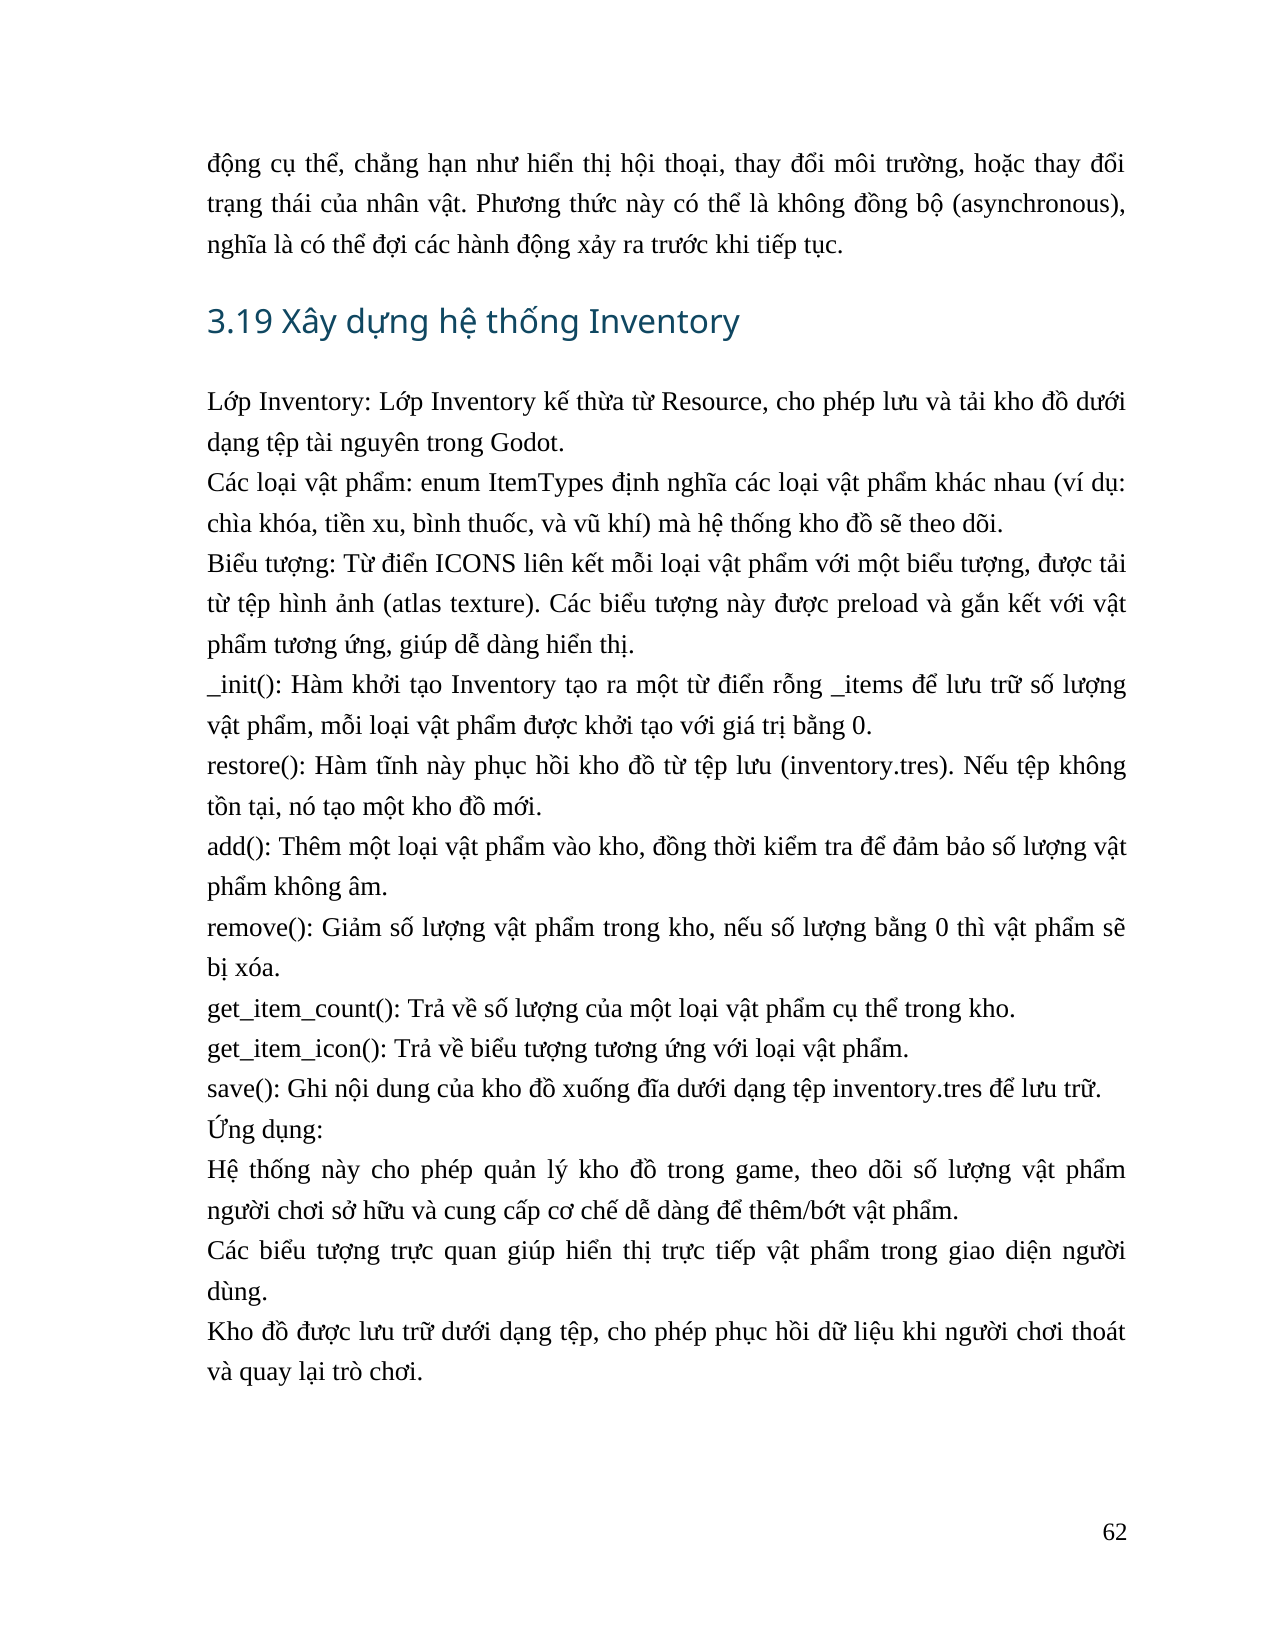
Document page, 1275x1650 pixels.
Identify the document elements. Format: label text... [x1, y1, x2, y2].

text restore(): Hàm tĩnh này phục hồi kho đồ từ tệp lưu (inventory.tres). Nếu tệp không tồn tại, nó tạo một kho đồ mới. [207, 749, 1127, 821]
text Lớp Inventory: Lớp Inventory kế thừa từ Resource, cho phép lưu và tải kho đồ dưới dạng tệp tài nguyên trong Godot. [207, 386, 1127, 457]
text save(): Ghi nội dung của kho đồ xuống đĩa dưới dạng tệp inventory.tres để lưu trữ. [207, 1073, 1127, 1104]
subtitle 3.19 Xây dựng hệ thống Inventory [207, 297, 1127, 343]
text Biểu tượng: Từ điển ICONS liên kết mỗi loại vật phẩm với một biểu tượng, được tải từ tệp hình ảnh (atlas texture). Các biểu tượng này được preload và gắn kết với vật phẩm tương ứng, giúp dễ dàng hiển thị. [207, 547, 1127, 659]
text get_item_icon(): Trả về biểu tượng tương ứng với loại vật phẩm. [207, 1032, 1127, 1063]
text _init(): Hàm khởi tạo Inventory tạo ra một từ điển rỗng _items để lưu trữ số lượng vật phẩm, mỗi loại vật phẩm được khởi tạo với giá trị bằng 0. [207, 668, 1127, 740]
text Các biểu tượng trực quan giúp hiển thị trực tiếp vật phẩm trong giao diện người dùng. [207, 1234, 1127, 1306]
text add(): Thêm một loại vật phẩm vào kho, đồng thời kiểm tra để đảm bảo số lượng vật phẩm không âm. [207, 830, 1127, 902]
text Hệ thống này cho phép quản lý kho đồ trong game, theo dõi số lượng vật phẩm người chơi sở hữu và cung cấp cơ chế dễ dàng để thêm/bớt vật phẩm. [207, 1153, 1127, 1225]
text Ứng dụng: [207, 1113, 1127, 1144]
text Các loại vật phẩm: enum ItemTypes định nghĩa các loại vật phẩm khác nhau (ví dụ: chìa khóa, tiền xu, bình thuốc, và vũ khí) mà hệ thống kho đồ sẽ theo dõi. [207, 466, 1127, 538]
text remove(): Giảm số lượng vật phẩm trong kho, nếu số lượng bằng 0 thì vật phẩm sẽ bị xóa. [207, 911, 1127, 982]
text Kho đồ được lưu trữ dưới dạng tệp, cho phép phục hồi dữ liệu khi người chơi thoát và quay lại trò chơi. [207, 1315, 1127, 1387]
text get_item_count(): Trả về số lượng của một loại vật phẩm cụ thể trong kho. [207, 992, 1127, 1023]
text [207, 147, 1127, 259]
